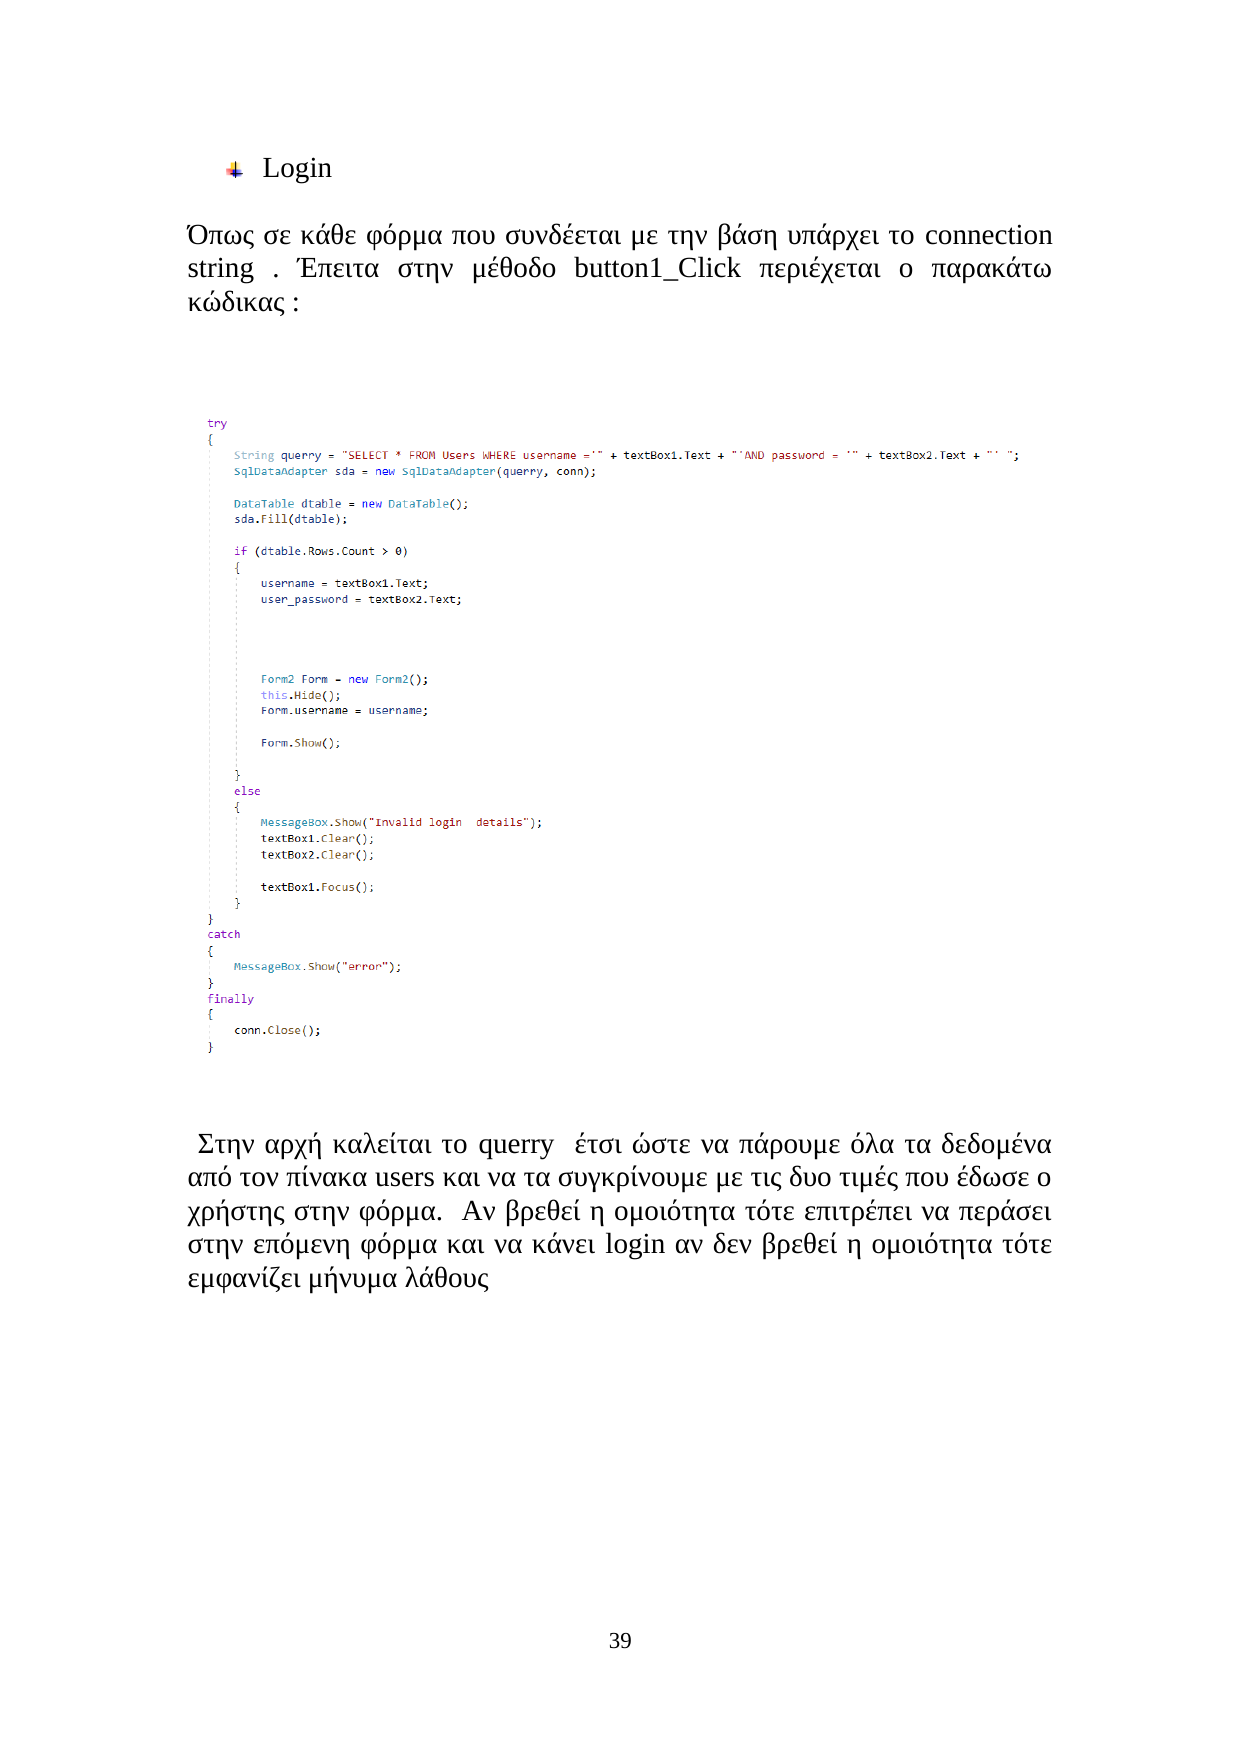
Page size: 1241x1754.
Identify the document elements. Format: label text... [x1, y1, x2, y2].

text Στην αρχή καλείται το querry έτσι ώστε να πάρουμε όλα τα δεδομένα από τον πίνακα users και να τα συγκρίνουμε με τις δυο τιμές που έδωσε ο χρήστης στην φόρμα. Αν βρεθεί η ομοιότητα τότε επιτρέπει να περάσει στην επόμενη φόρμα και να κάνει login αν δεν βρεθεί η ομοιότητα τότε εμφανίζει μήνυμα λάθους [187, 1126, 1053, 1294]
list Login [225, 150, 1053, 183]
picture [187, 418, 1053, 1059]
text Όπως σε κάθε φόρμα που συνδέεται με την βάση υπάρχει το connection string . Έπειτα στην μέθοδο button1_Click περιέχεται ο παρακάτω κώδικας : [187, 217, 1053, 318]
picture [226, 160, 243, 178]
